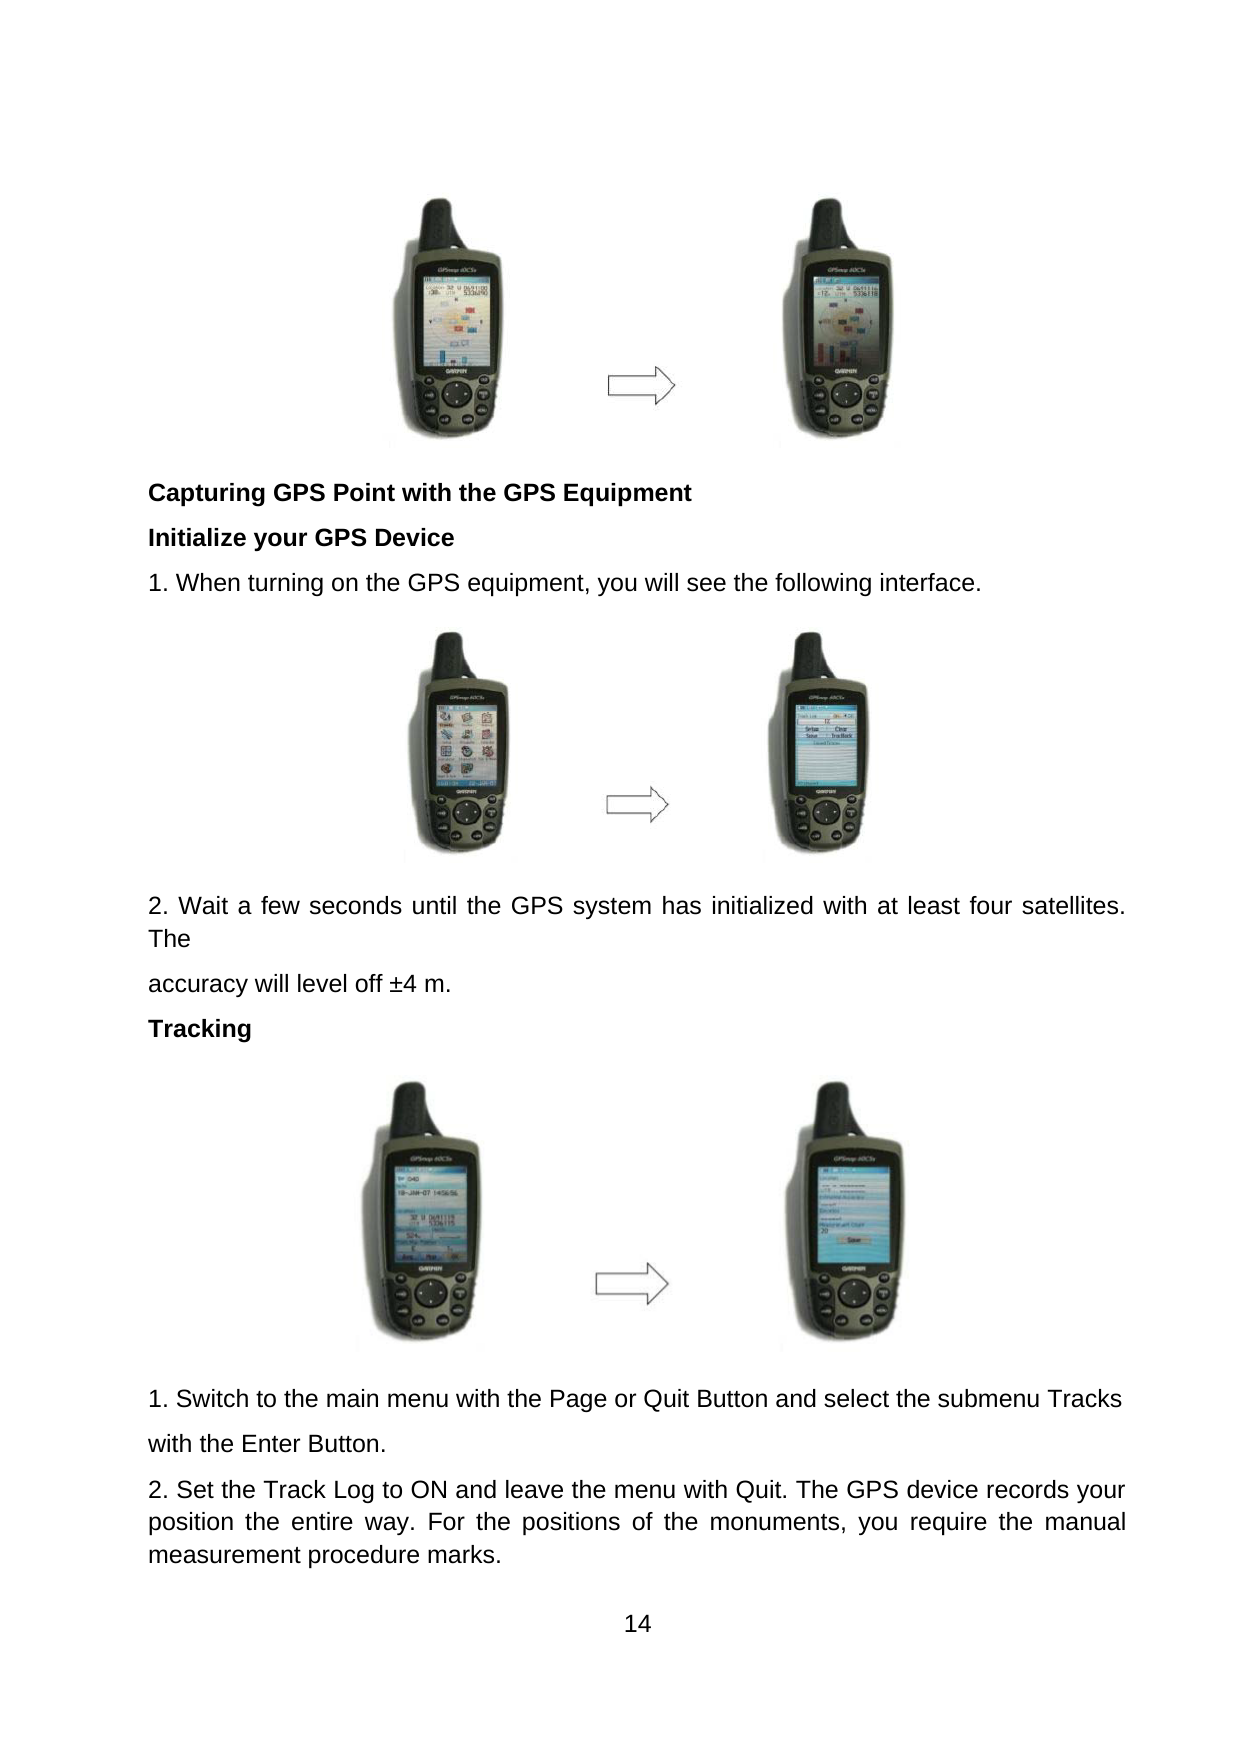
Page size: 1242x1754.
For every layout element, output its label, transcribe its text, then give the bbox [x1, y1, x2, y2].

text with the Enter Button. [148, 1429, 1127, 1458]
text 2. Wait a few seconds until the GPS system has initialized with at least four satellites. The [148, 891, 1127, 952]
text 1. When turning on the GPS equipment, you will see the following interface. [148, 568, 1127, 597]
text Tracking [148, 1014, 1127, 1043]
text accuracy will level off ±4 m. [148, 969, 1127, 998]
text 2. Set the Track Log to ON and leave the menu with Quit. The GPS device records your position the entire way. For the positions of the monuments, you require the manual measurement procedure marks. [148, 1475, 1127, 1569]
text Initialize your GPS Device [148, 523, 1127, 552]
text 1. Switch to the main menu with the Page or Quit Button and select the submenu Tracks [148, 1384, 1127, 1413]
text Capturing GPS Point with the GPS Equipment [148, 478, 1127, 507]
